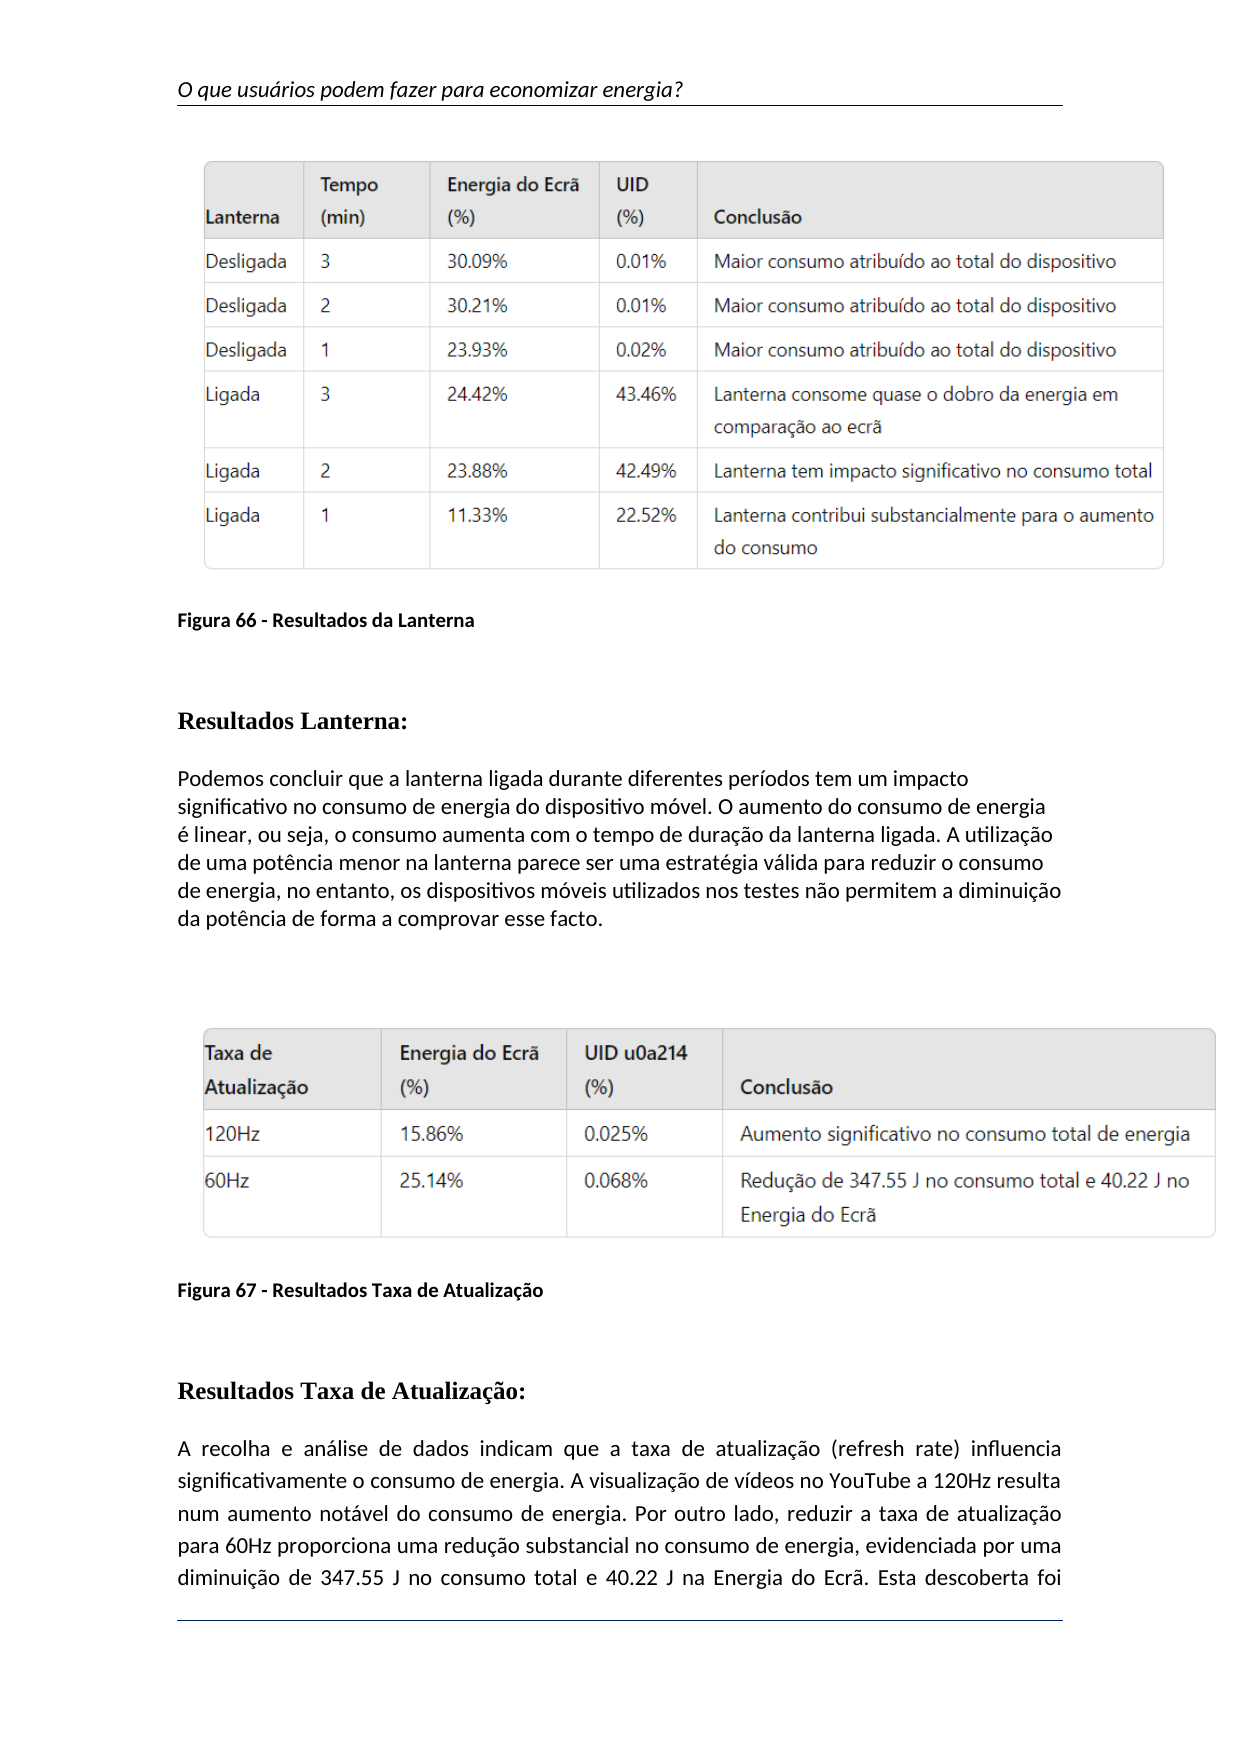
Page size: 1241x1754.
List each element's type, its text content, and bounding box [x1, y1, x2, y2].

picture [177, 1019, 1241, 1248]
text Figura 67 - Resultados Taxa de Atualização [177, 1277, 1063, 1302]
text Resultados Lanterna: [177, 706, 1063, 735]
text Podemos concluir que a lanterna ligada durante diferentes períodos tem um impacto significativo no consumo de energia do dispositivo móvel. O aumento do consumo de energia é linear, ou seja, o consumo aumenta com o tempo de duração da lanterna ligada. A utilização de uma potência menor na lanterna parece ser uma estratégia válida para reduzir o consumo de energia, no entanto, os dispositivos móveis utilizados nos testes não permitem a diminuição da potência de forma a comprovar esse facto. [177, 764, 1063, 932]
text Resultados Taxa de Atualização: [177, 1376, 1063, 1405]
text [177, 1434, 1063, 1591]
text Figura 66 - Resultados da Lanterna [177, 607, 1063, 632]
picture [177, 147, 1218, 578]
